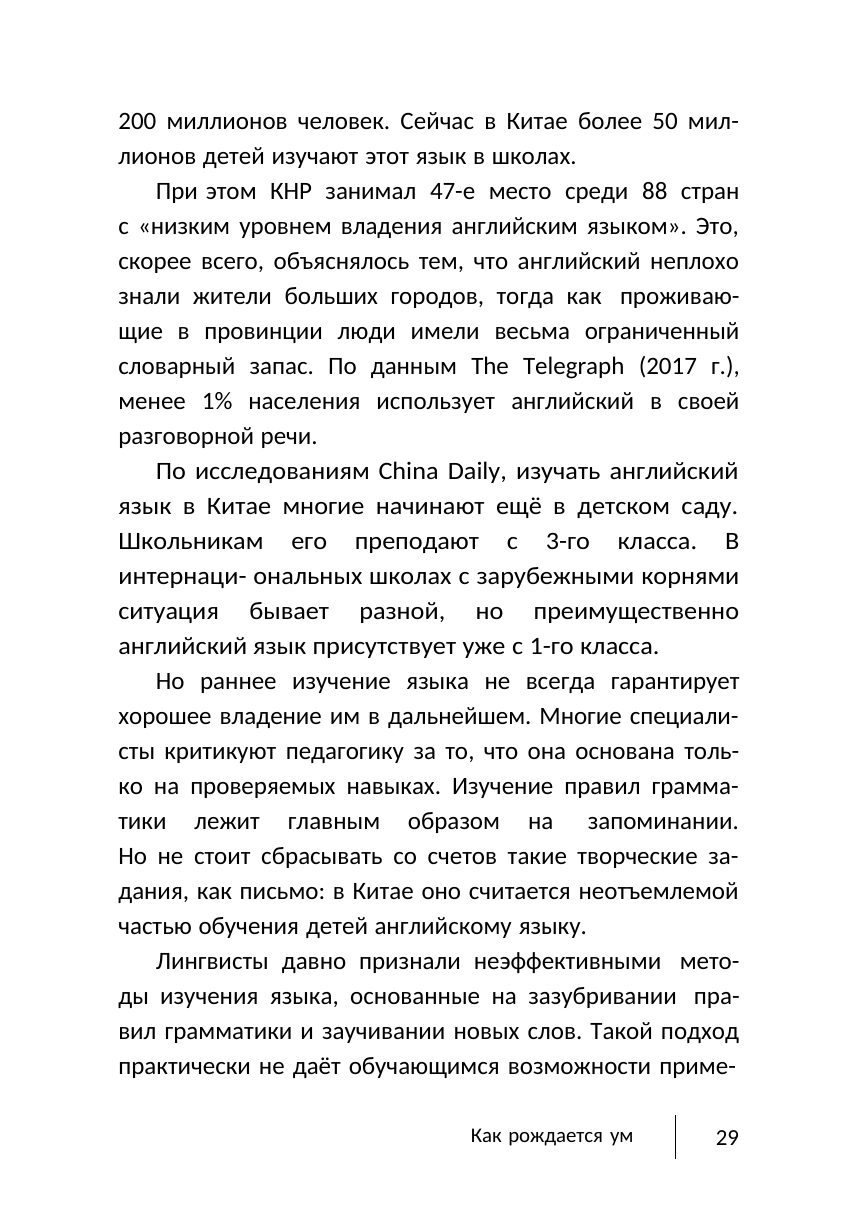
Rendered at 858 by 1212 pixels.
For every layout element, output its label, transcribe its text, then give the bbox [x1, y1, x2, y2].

text Но раннее изучение языка не всегда гарантирует хорошее владение им в дальнейшем. Многие специали- сты критикуют педагогику за то, что она основана толь- ко на проверяемых навыках. Изучение правил грамма- тики лежит главным образом на запоминании. Но не стоит сбрасывать со счетов такие творческие за- дания, как письмо: в Китае оно считается неотъемлемой частью обучения детей английскому языку. [118, 665, 739, 940]
text По исследованиям China Daily, изучать английский язык в Китае многие начинают ещё в детском саду. Школьникам его преподают с 3-го класса. В интернаци- ональных школах с зарубежными корнями ситуация бывает разной, но преимущественно английский язык присутствует уже с 1-го класса. [118, 455, 739, 660]
text При этом КНР занимал 47-е место среди 88 стран с «низким уровнем владения английским языком». Это, скорее всего, объяснялось тем, что английский неплохо знали жители больших городов, тогда как проживаю- щие в провинции люди имели весьма ограниченный словарный запас. По данным The Telegraph (2017 г.), менее 1% населения использует английский в своей разговорной речи. [118, 175, 739, 450]
text Лингвисты давно признали неэффективными мето- ды изучения языка, основанные на зазубривании пра- вил грамматики и заучивании новых слов. Такой подход практически не даёт обучающимся возможности приме- [118, 945, 739, 1080]
text 200 миллионов человек. Сейчас в Китае более 50 мил- лионов детей изучают этот язык в школах. [118, 105, 739, 170]
